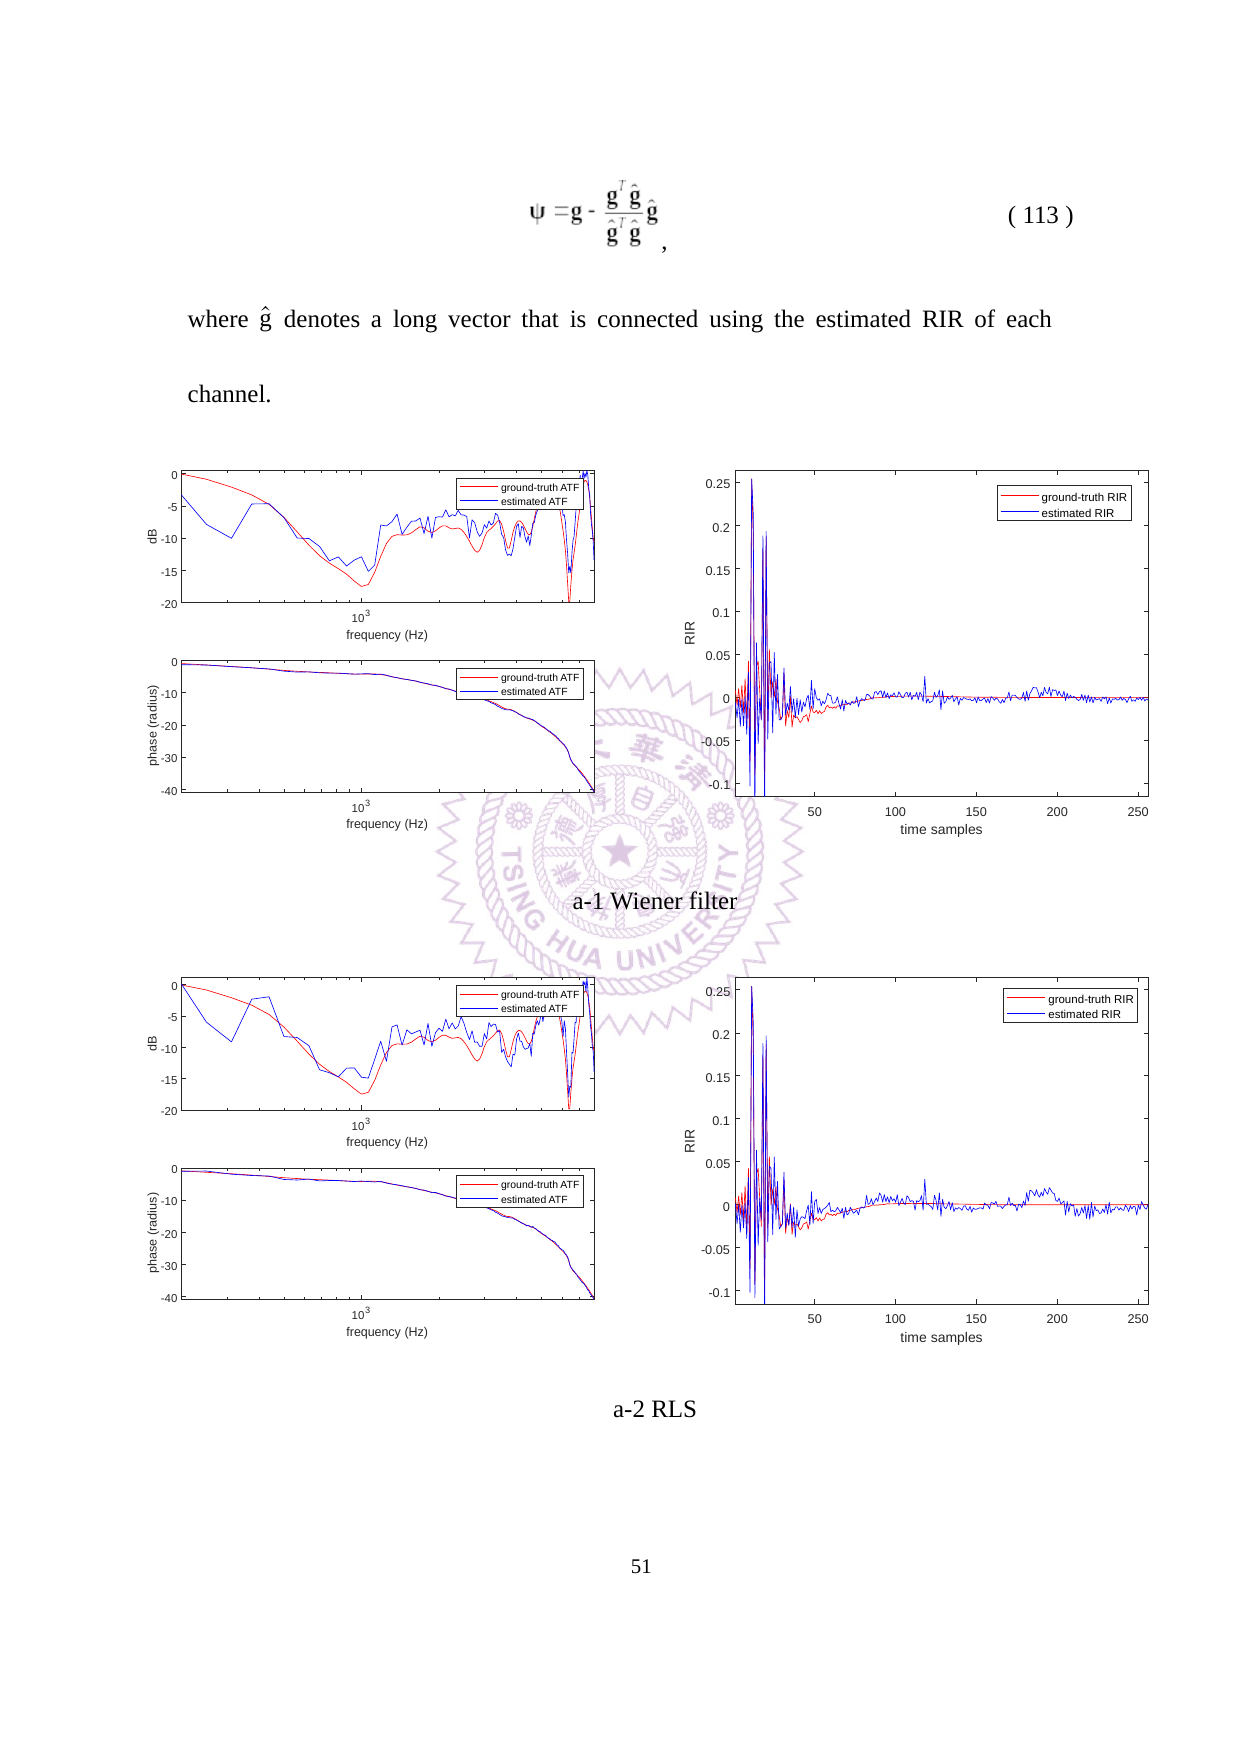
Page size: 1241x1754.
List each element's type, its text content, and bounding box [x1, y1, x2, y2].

table_header [101, 441, 655, 882]
table_cell a-2 RLS [101, 1389, 1209, 1455]
table_header , [199, 159, 994, 299]
table_cell [101, 948, 655, 1389]
text where denotes a long vector that is connected using the estimated RIR of each channel. [187, 299, 1053, 412]
table_cell [655, 948, 1209, 1389]
table_cell a-1 Wiener filter [101, 882, 1209, 948]
table_header ( 113 ) [994, 159, 1087, 299]
table_header [655, 441, 1209, 882]
